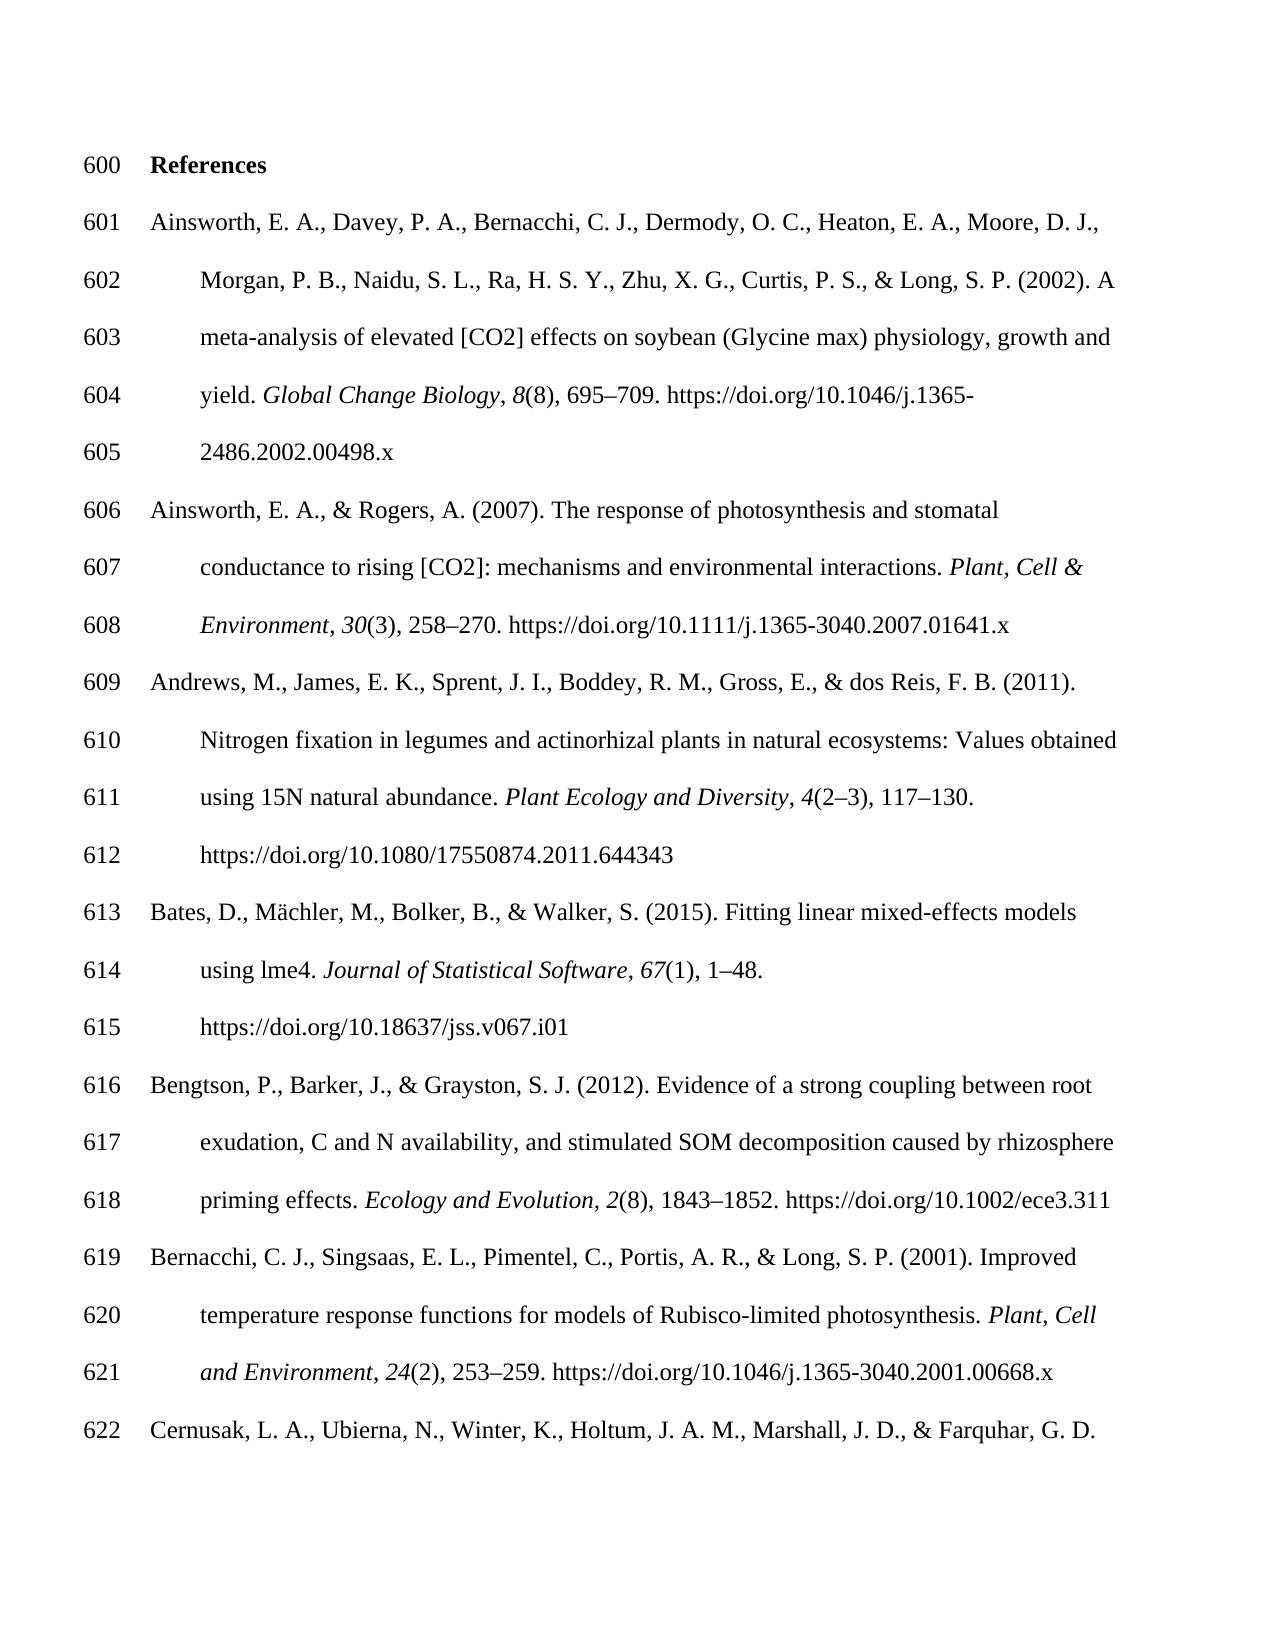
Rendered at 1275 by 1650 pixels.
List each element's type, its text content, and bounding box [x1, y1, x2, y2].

text Bernacchi, C. J., Singsaas, E. L., Pimentel, C., Portis, A. R., & Long, S. P. (2001). Improved temperature response functions for models of Rubisco-limited photosynthesis. Plant, Cell and Environment, 24(2), 253–259. https://doi.org/10.1046/j.1365-3040.2001.00668.x [150, 1242, 1125, 1386]
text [150, 1415, 1125, 1444]
text Ainsworth, E. A., & Rogers, A. (2007). The response of photosynthesis and stomatal conductance to rising [CO2]: mechanisms and environmental interactions. Plant, Cell & Environment, 30(3), 258–270. https://doi.org/10.1111/j.1365-3040.2007.01641.x [150, 495, 1125, 639]
text References [150, 150, 1125, 179]
text Ainsworth, E. A., Davey, P. A., Bernacchi, C. J., Dermody, O. C., Heaton, E. A., Moore, D. J., Morgan, P. B., Naidu, S. L., Ra, H. S. Y., Zhu, X. G., Curtis, P. S., & Long, S. P. (2002). A meta-analysis of elevated [CO2] effects on soybean (Glycine max) physiology, growth and yield. Global Change Biology, 8(8), 695–709. https://doi.org/10.1046/j.1365-2486.2002.00498.x [150, 207, 1125, 466]
text Bates, D., Mächler, M., Bolker, B., & Walker, S. (2015). Fitting linear mixed-effects models using lme4. Journal of Statistical Software, 67(1), 1–48. https://doi.org/10.18637/jss.v067.i01 [150, 897, 1125, 1041]
text Bengtson, P., Barker, J., & Grayston, S. J. (2012). Evidence of a strong coupling between root exudation, C and N availability, and stimulated SOM decomposition caused by rhizosphere priming effects. Ecology and Evolution, 2(8), 1843–1852. https://doi.org/10.1002/ece3.311 [150, 1070, 1125, 1214]
text Andrews, M., James, E. K., Sprent, J. I., Boddey, R. M., Gross, E., & dos Reis, F. B. (2011). Nitrogen fixation in legumes and actinorhizal plants in natural ecosystems: Values obtained using 15N natural abundance. Plant Ecology and Diversity, 4(2–3), 117–130. https://doi.org/10.1080/17550874.2011.644343 [150, 667, 1125, 869]
